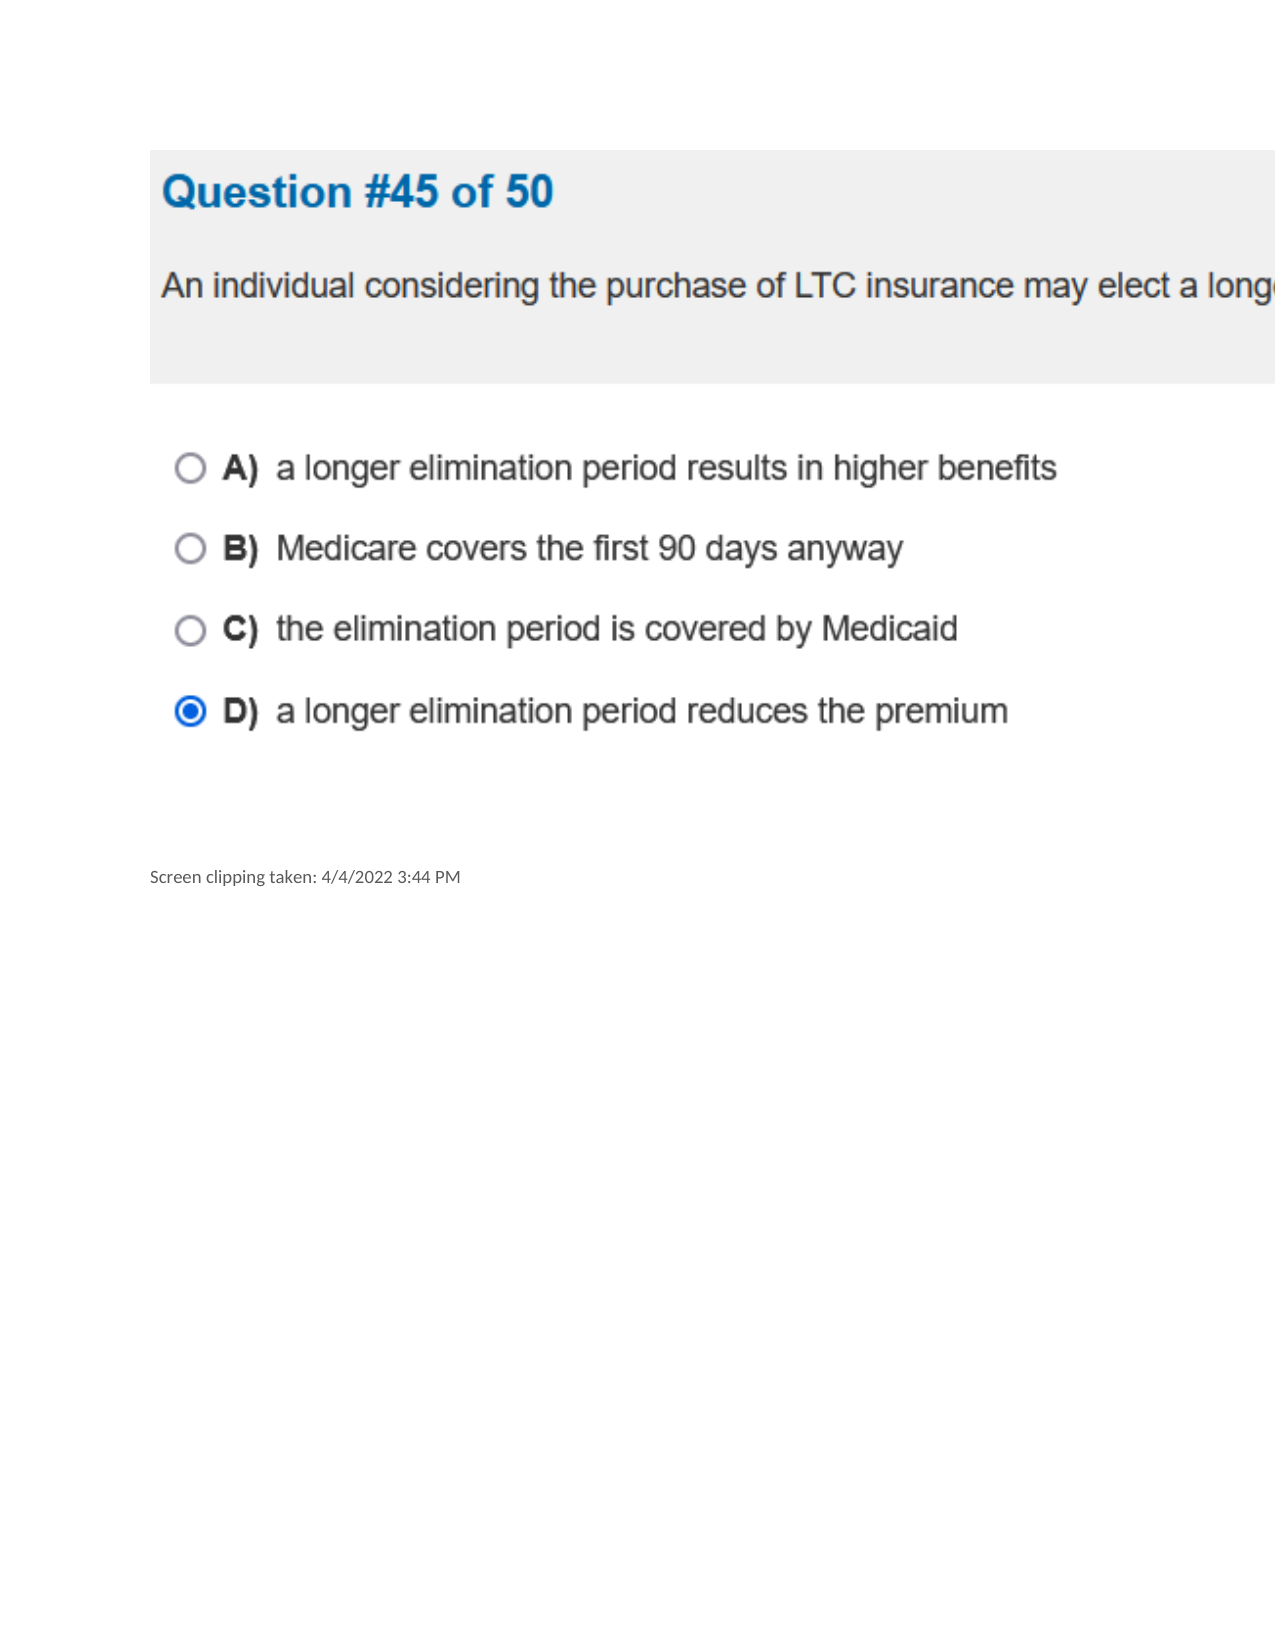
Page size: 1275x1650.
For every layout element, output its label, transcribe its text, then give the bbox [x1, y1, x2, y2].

picture [150, 150, 1275, 792]
text Screen clipping taken: 4/4/2022 3:44 PM [150, 865, 1125, 888]
